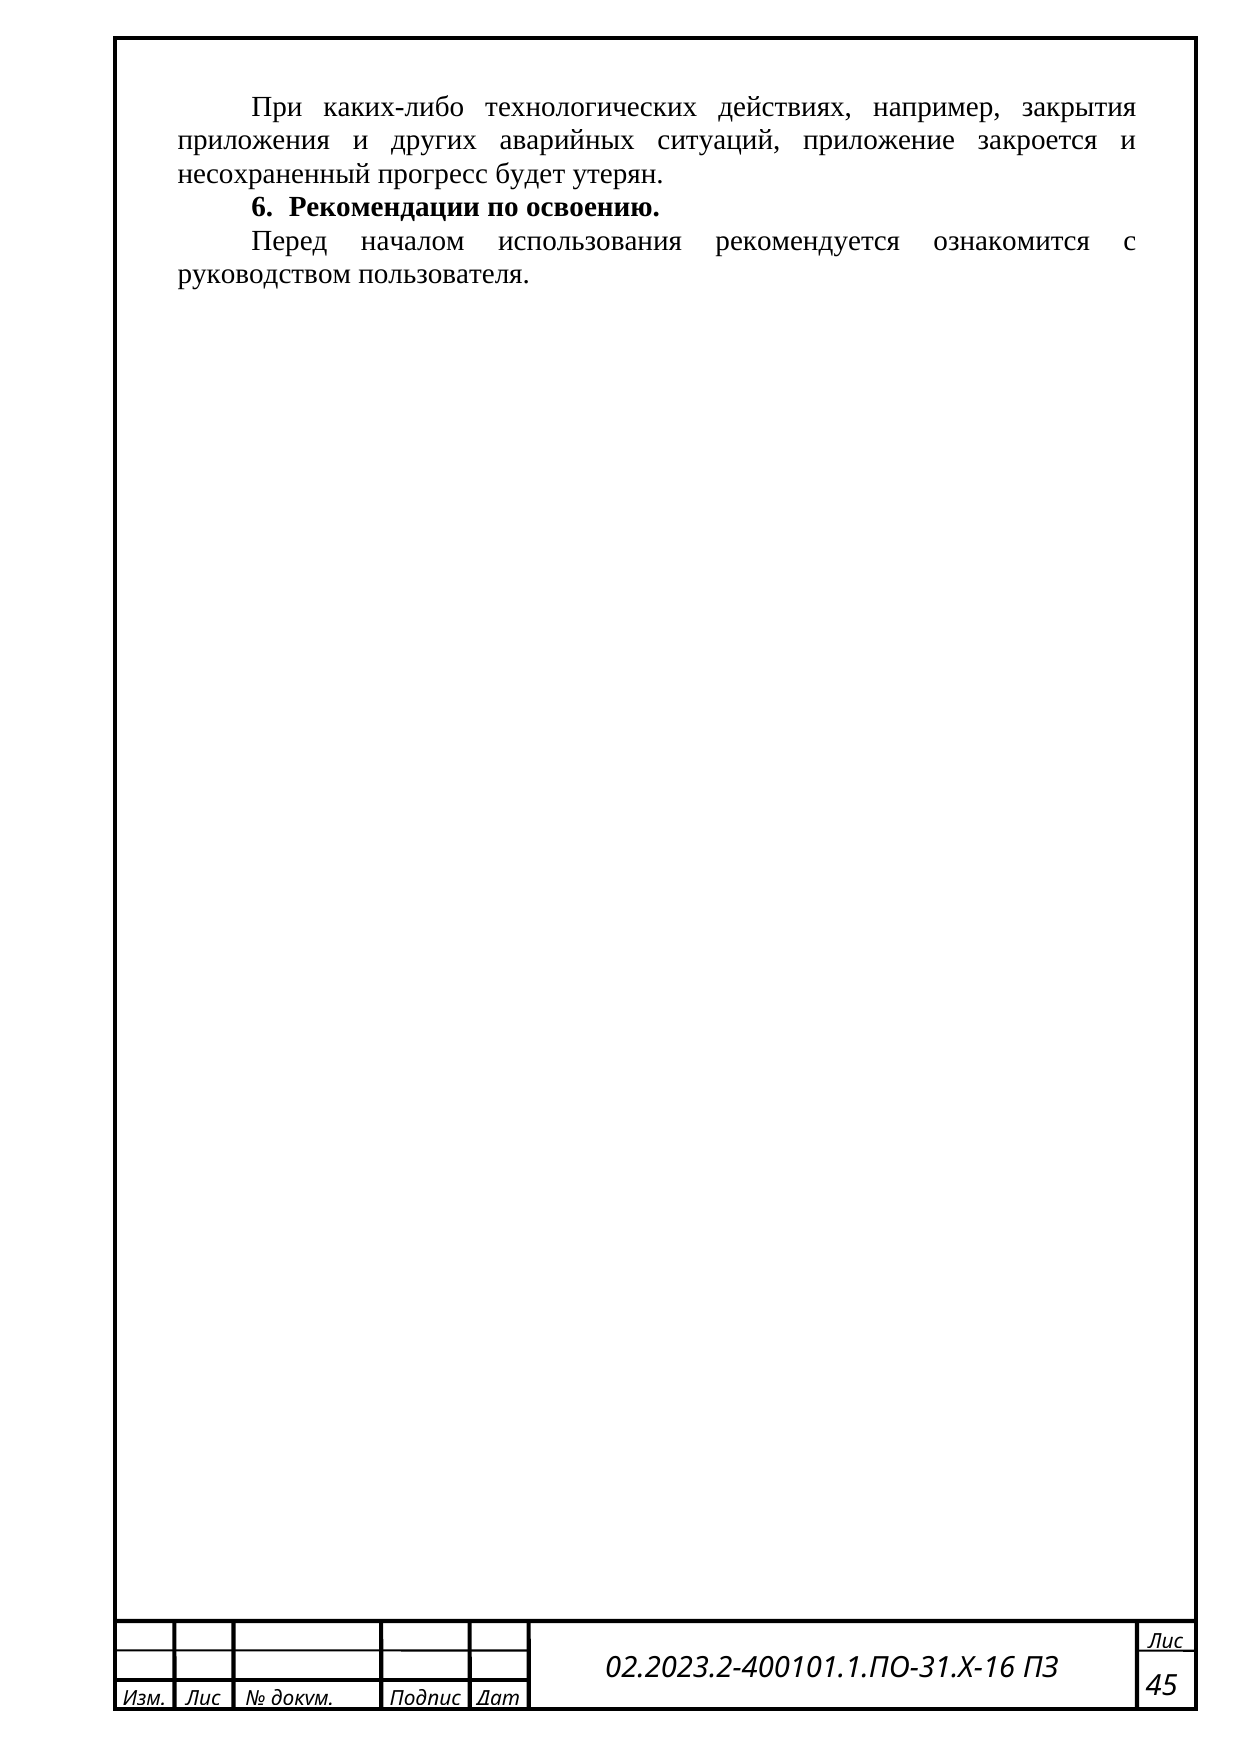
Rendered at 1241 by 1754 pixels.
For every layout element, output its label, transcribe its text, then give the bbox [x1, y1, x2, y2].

text Перед началом использования рекомендуется ознакомится с руководством пользователя. [177, 223, 1137, 290]
list Рекомендации по освоению. [251, 189, 1167, 223]
text При каких-либо технологических действиях, например, закрытия приложения и других аварийных ситуаций, приложение закроется и несохраненный прогресс будет утерян. [177, 89, 1137, 189]
